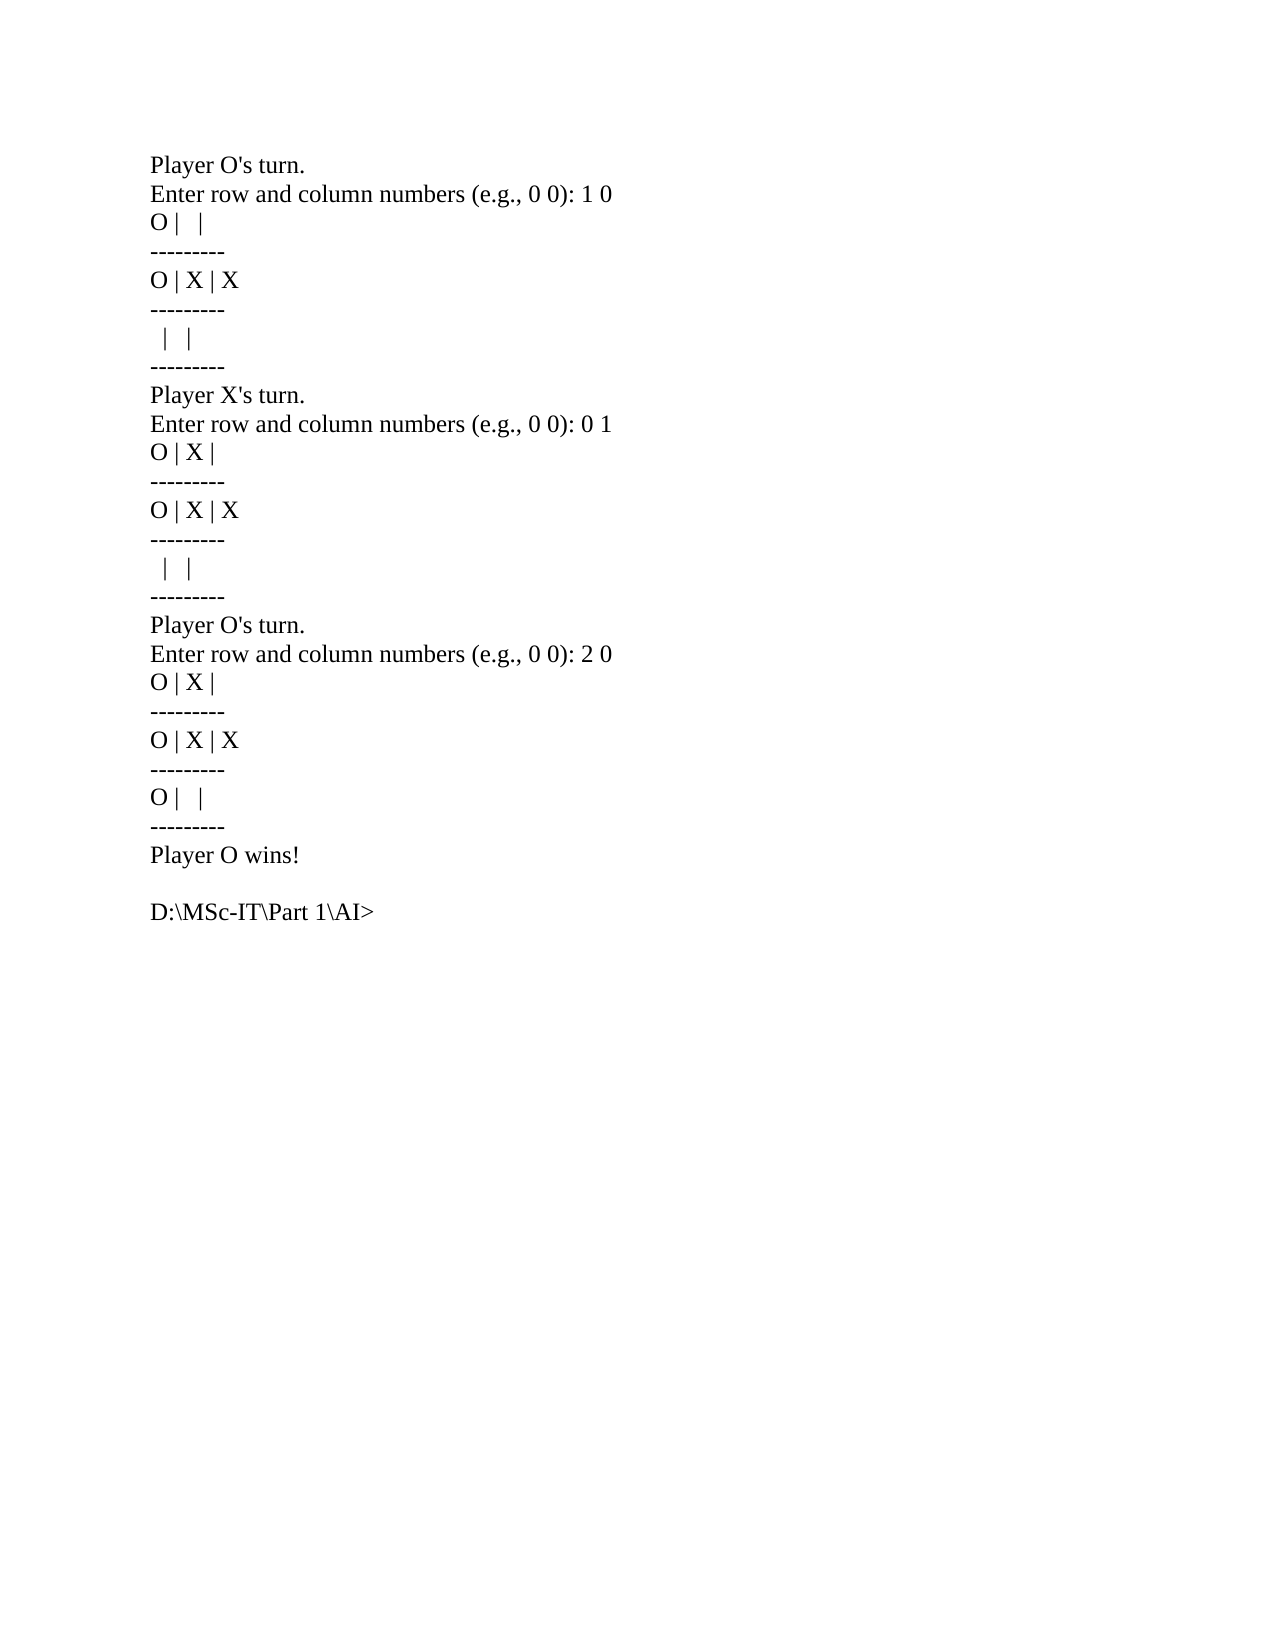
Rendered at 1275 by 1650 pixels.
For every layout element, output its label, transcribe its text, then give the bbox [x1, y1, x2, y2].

text O | X | [150, 667, 1125, 696]
text --------- [150, 351, 1125, 380]
text Enter row and column numbers (e.g., 0 0): 1 0 [150, 179, 1125, 207]
text Enter row and column numbers (e.g., 0 0): 0 1 [150, 409, 1125, 437]
text Player X's turn. [150, 380, 1125, 409]
text --------- [150, 524, 1125, 552]
text O | | [150, 207, 1125, 236]
text | | [150, 552, 1125, 581]
text O | X | X [150, 725, 1125, 754]
text Enter row and column numbers (e.g., 0 0): 2 0 [150, 639, 1125, 667]
text --------- [150, 581, 1125, 610]
text Player O wins! [150, 840, 1125, 869]
text O | | [150, 782, 1125, 811]
text Player O's turn. [150, 150, 1125, 179]
text Player O's turn. [150, 610, 1125, 639]
text D:\MSc-IT\Part 1\AI> [150, 897, 1125, 926]
text --------- [150, 466, 1125, 495]
text --------- [150, 696, 1125, 725]
text --------- [150, 294, 1125, 322]
text --------- [150, 811, 1125, 840]
text O | X | [150, 437, 1125, 466]
text | | [150, 322, 1125, 351]
text --------- [150, 236, 1125, 265]
text O | X | X [150, 495, 1125, 524]
text O | X | X [150, 265, 1125, 294]
text --------- [150, 754, 1125, 782]
